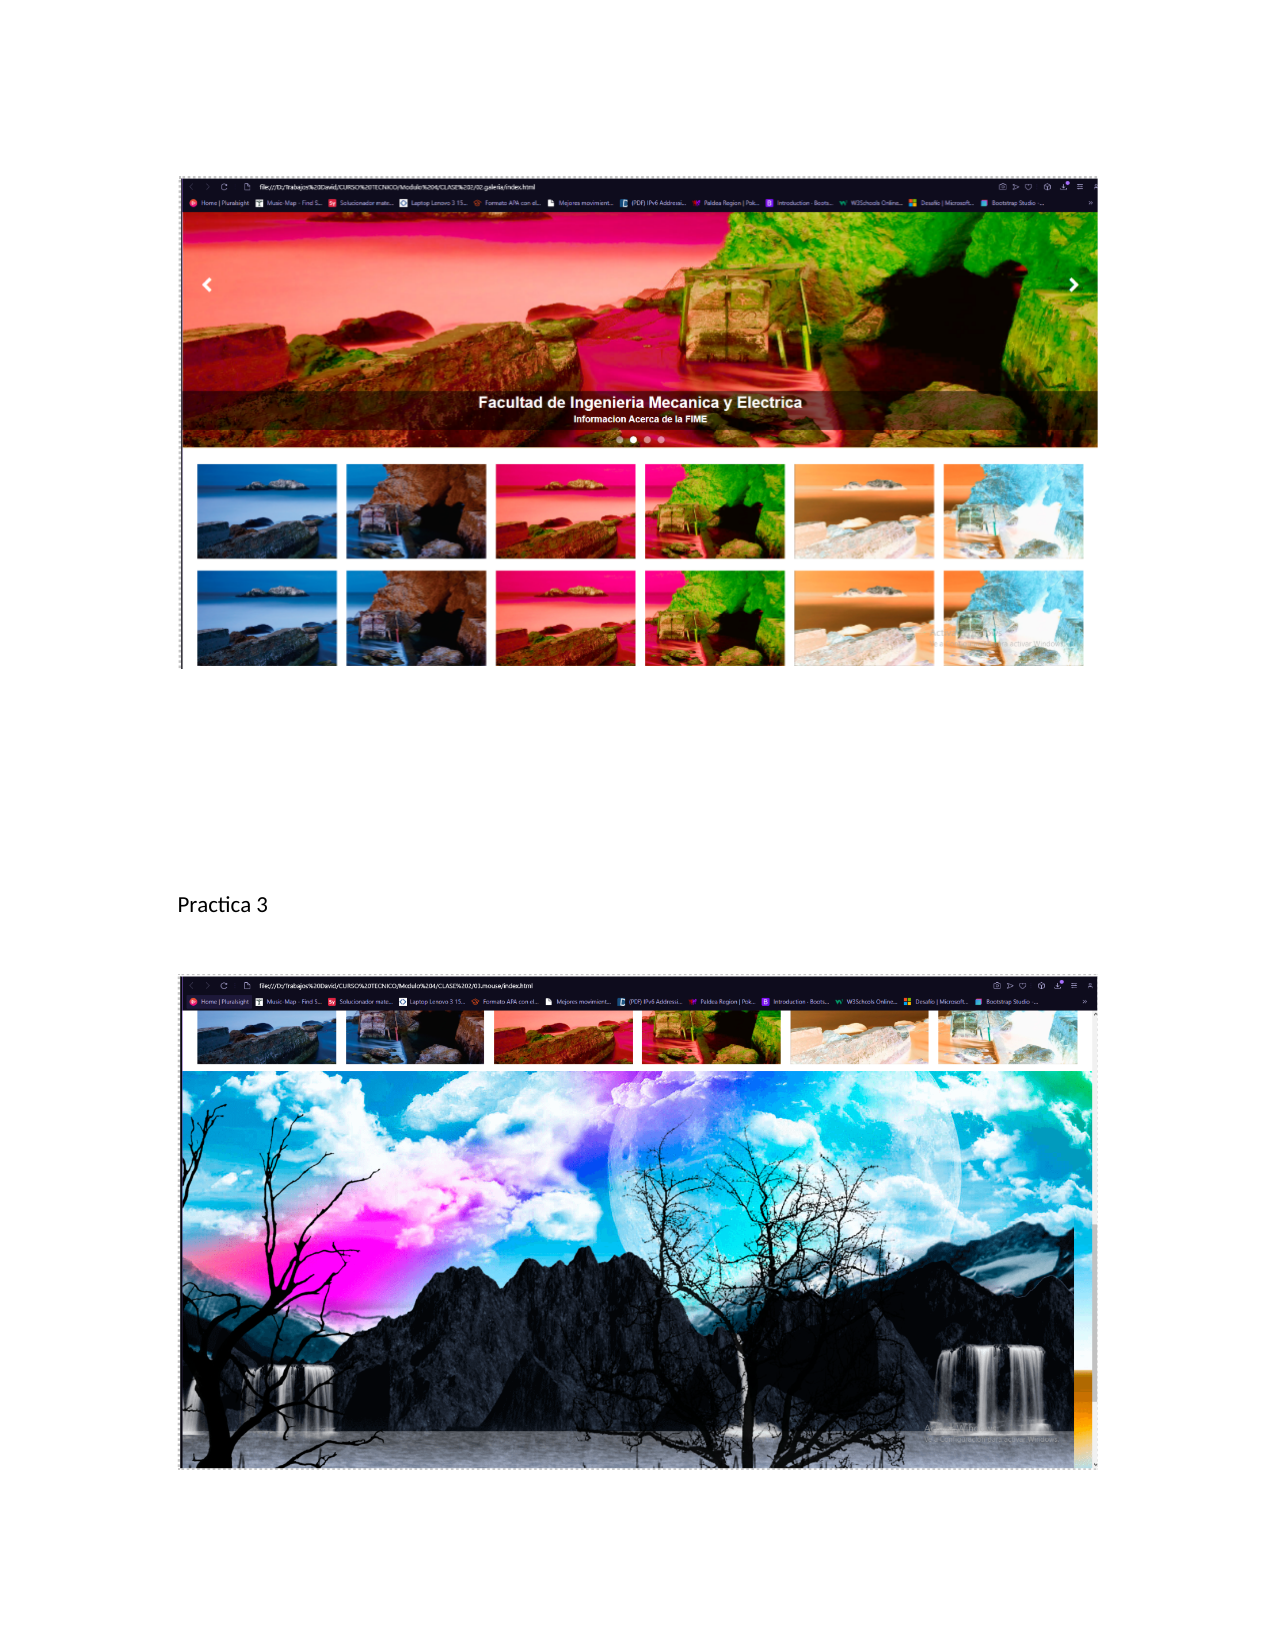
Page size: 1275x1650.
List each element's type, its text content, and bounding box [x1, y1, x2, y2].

picture [177, 175, 1098, 669]
text Practica 3 [177, 890, 1098, 918]
picture [177, 974, 1098, 1470]
